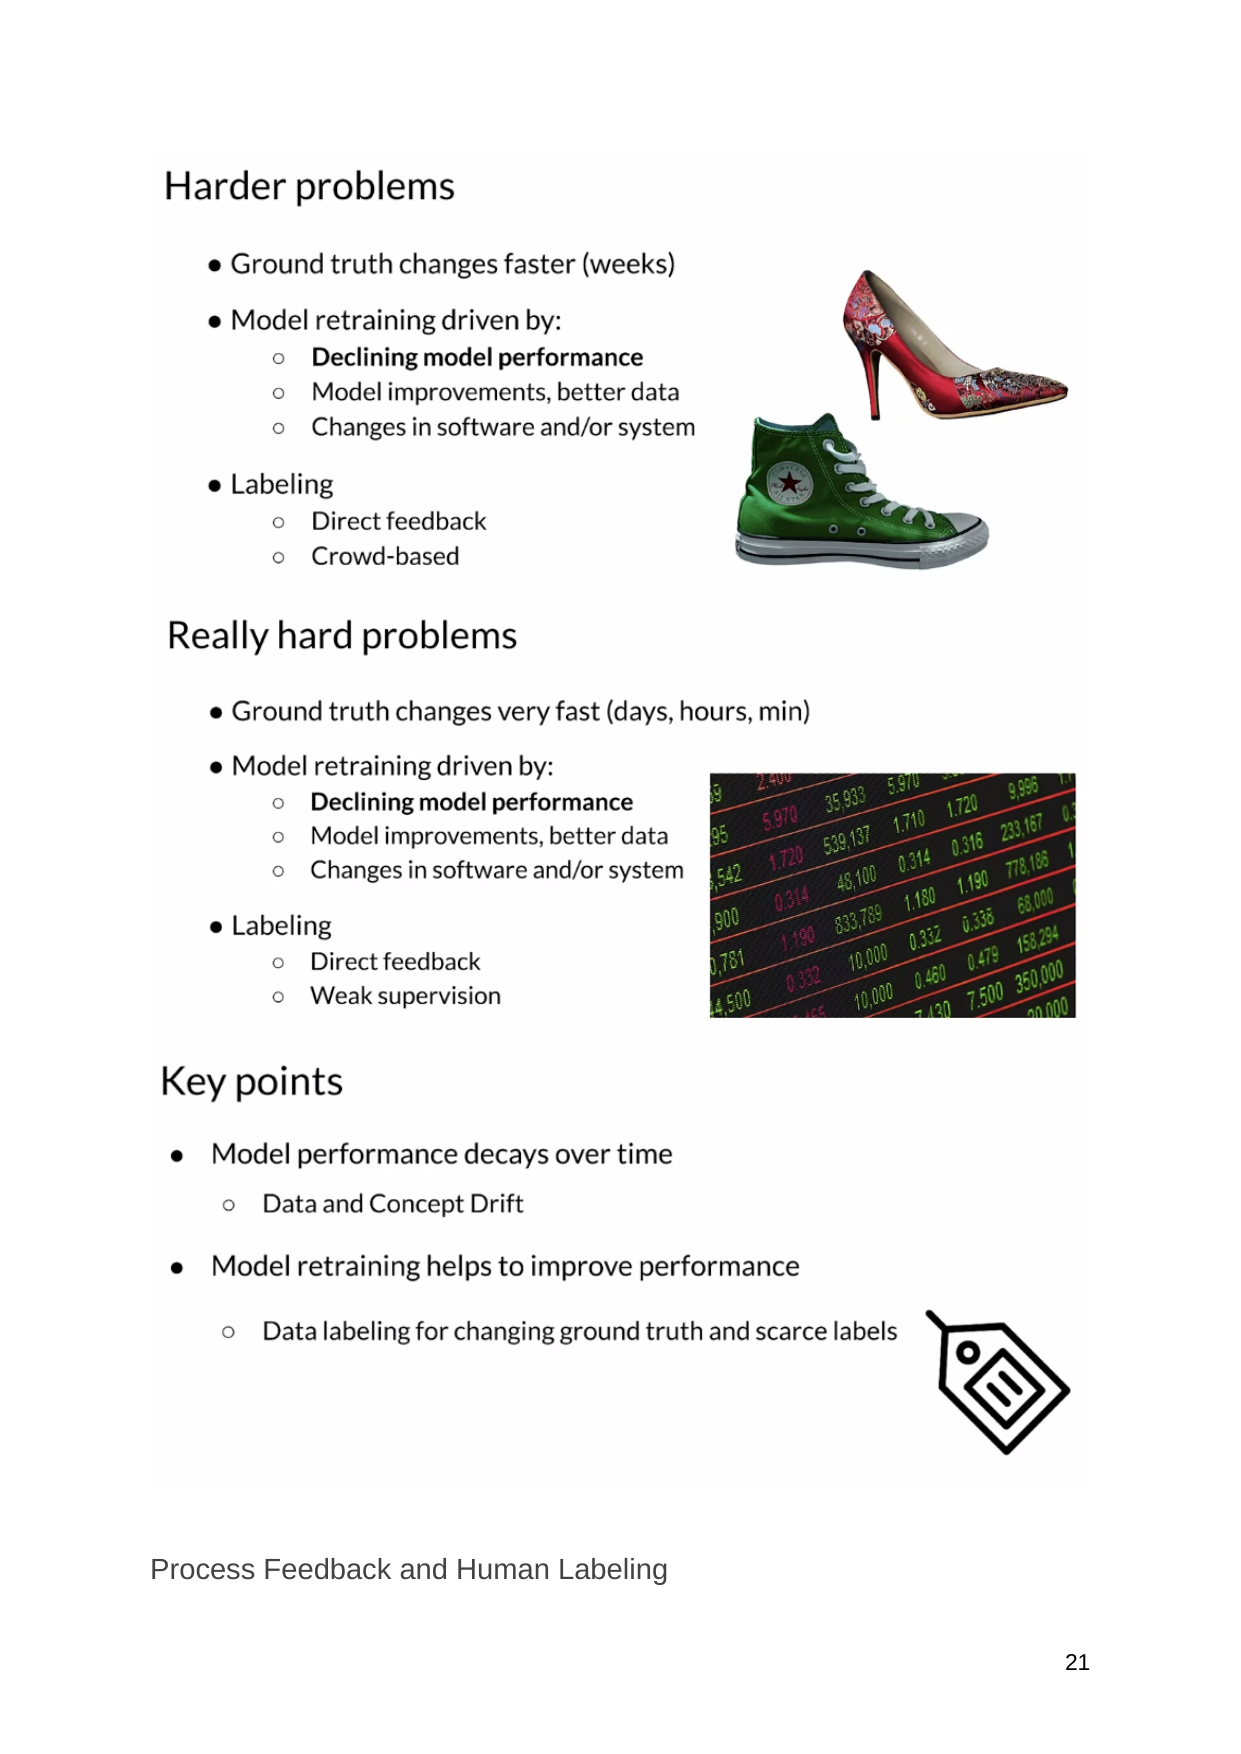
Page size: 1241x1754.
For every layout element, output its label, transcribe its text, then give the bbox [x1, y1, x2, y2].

subtitle Process Feedback and Human Labeling [150, 1552, 1090, 1586]
picture [150, 1038, 1091, 1487]
picture [150, 150, 1091, 590]
picture [150, 593, 1091, 1036]
